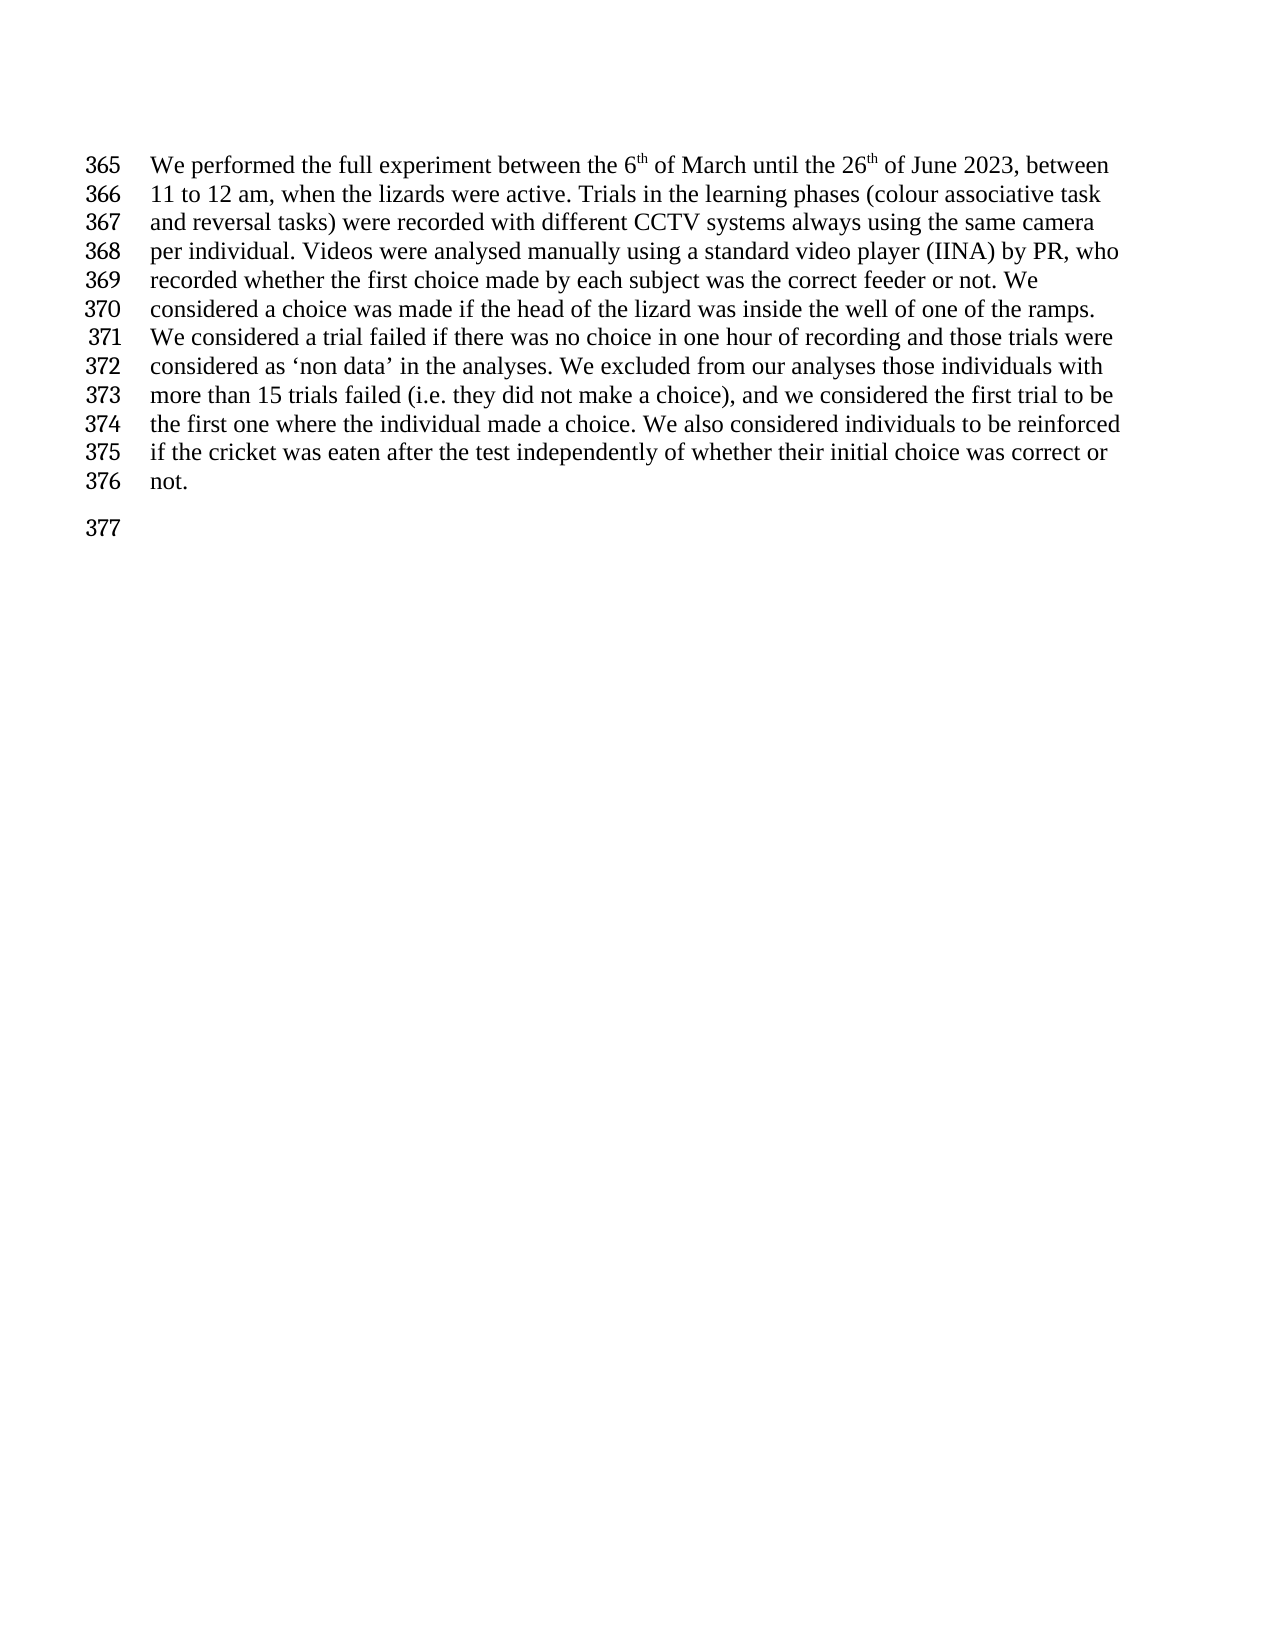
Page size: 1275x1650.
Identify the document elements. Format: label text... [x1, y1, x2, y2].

text We performed the full experiment between the 6th of March until the 26th of June 2023, between 11 to 12 am, when the lizards were active. Trials in the learning phases (colour associative task and reversal tasks) were recorded with different CCTV systems always using the same camera per individual. Videos were analysed manually using a standard video player (IINA) by PR, who recorded whether the first choice made by each subject was the correct feeder or not. We considered a choice was made if the head of the lizard was inside the well of one of the ramps. We considered a trial failed if there was no choice in one hour of recording and those trials were considered as ‘non data’ in the analyses. We excluded from our analyses those individuals with more than 15 trials failed (i.e. they did not make a choice), and we considered the first trial to be the first one where the individual made a choice. We also considered individuals to be reinforced if the cricket was eaten after the test independently of whether their initial choice was correct or not. [150, 150, 1125, 495]
